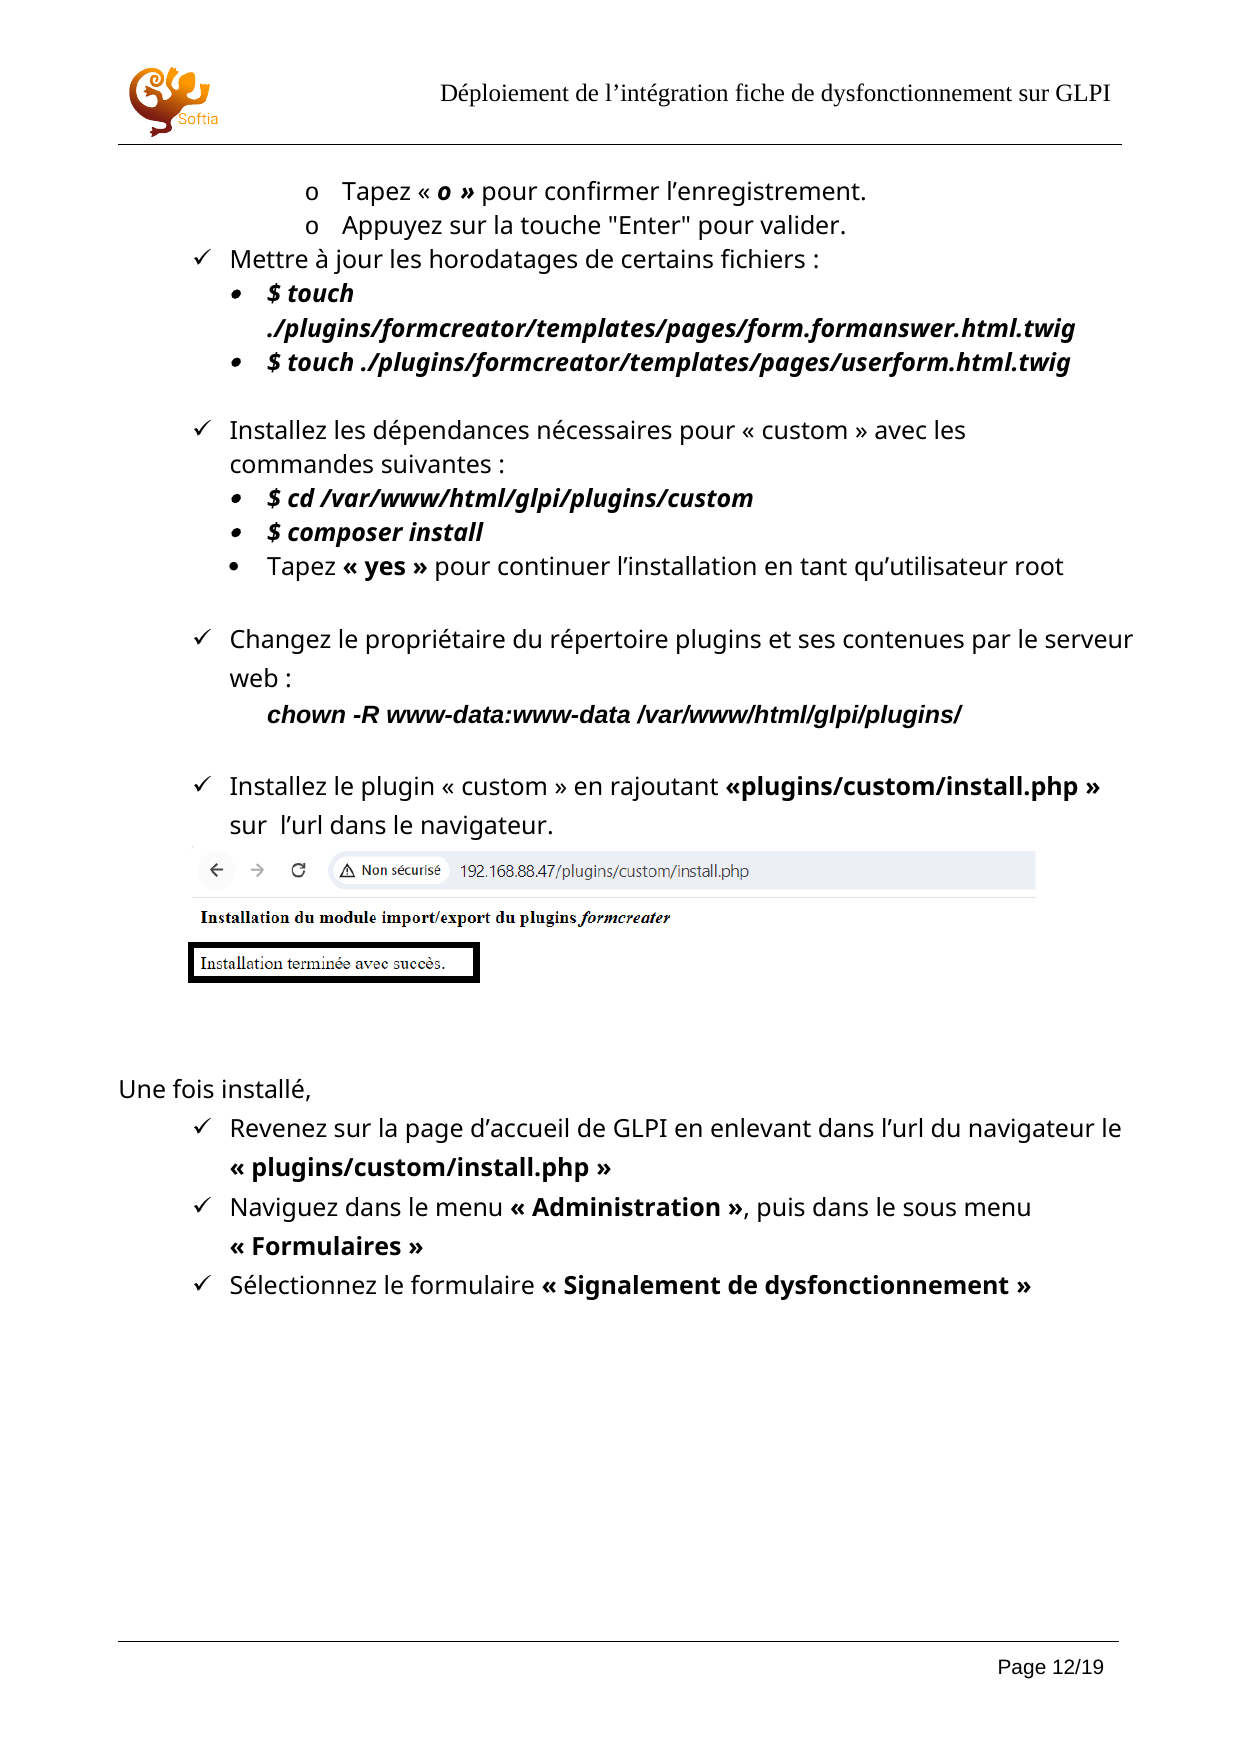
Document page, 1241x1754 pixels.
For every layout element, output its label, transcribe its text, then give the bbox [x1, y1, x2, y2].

picture [191, 846, 1036, 1029]
list Installez les dépendances nécessaires pour « custom » avec les commandes suivantes : [192, 412, 1137, 481]
text Une fois installé, [118, 1072, 1137, 1106]
list $ cd /var/www/html/glpi/plugins/custom [229, 481, 1137, 514]
list Revenez sur la page d’accueil de GLPI en enlevant dans l’url du navigateur le « plugins/custom/install.php » [192, 1111, 1137, 1184]
list Tapez « yes » pour continuer l’installation en tant qu’utilisateur root [229, 549, 1137, 583]
list $ touch ./plugins/formcreator/templates/pages/userform.html.twig [229, 344, 1137, 378]
list Mettre à jour les horodatages de certains fichiers : [192, 242, 1137, 276]
list Sélectionnez le formulaire « Signalement de dysfonctionnement » [192, 1268, 1137, 1302]
list $ touch ./plugins/formcreator/templates/pages/form.formanswer.html.twig [229, 276, 1137, 344]
list Changez le propriétaire du répertoire plugins et ses contenues par le serveur web : [192, 622, 1137, 695]
list Appuyez sur la touche "Enter" pour valider. [304, 208, 1137, 242]
list Installez le plugin « custom » en rajoutant «plugins/custom/install.php » sur l’url dans le navigateur. [192, 768, 1137, 841]
picture [129, 67, 219, 137]
list Tapez « o » pour confirmer l’enregistrement. [304, 173, 1137, 208]
list Naviguez dans le menu « Administration », puis dans le sous menu « Formulaires » [192, 1189, 1137, 1262]
text chown -R www-data:www-data /var/www/html/glpi/plugins/ [267, 700, 1137, 729]
picture [194, 948, 473, 976]
list $ composer install [229, 514, 1137, 549]
